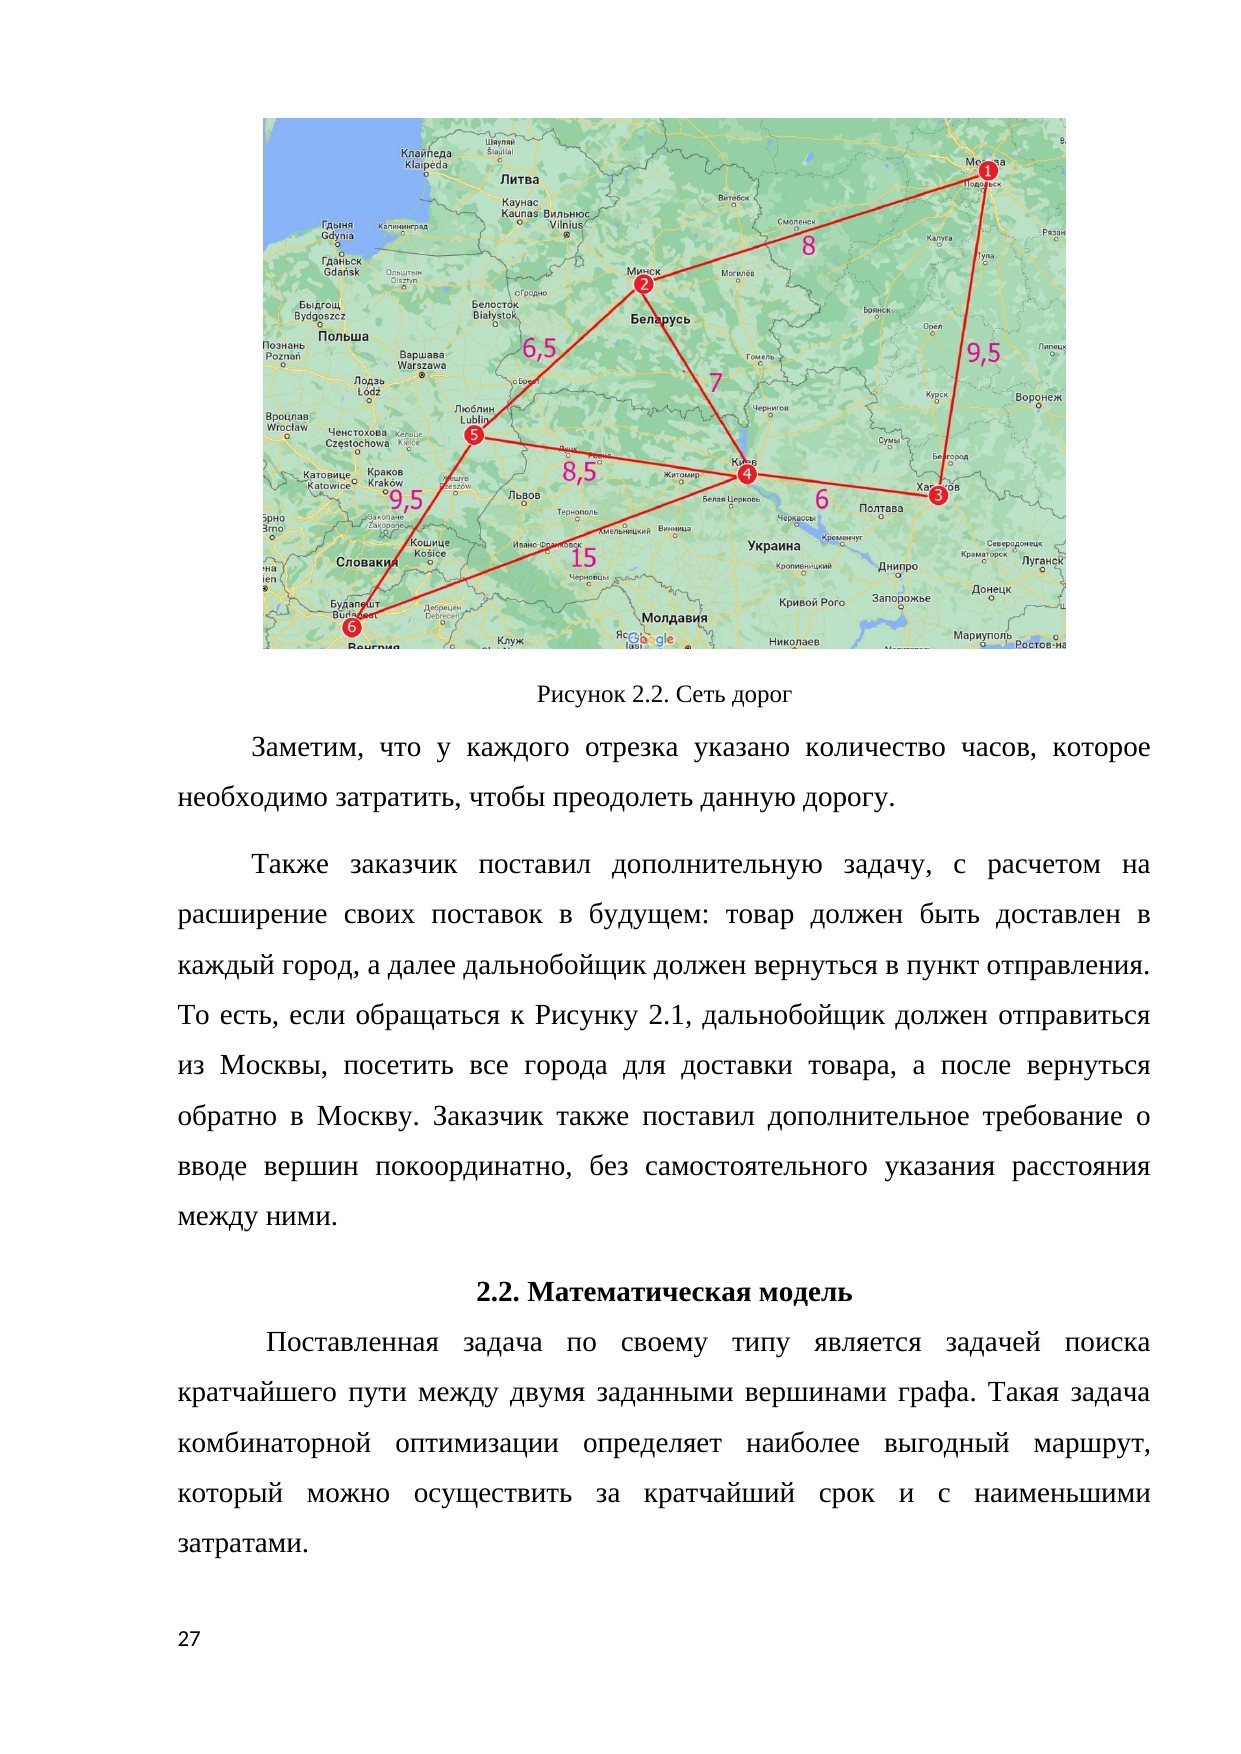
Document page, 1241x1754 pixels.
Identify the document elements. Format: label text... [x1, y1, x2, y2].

text Заметим, что у каждого отрезка указано количество часов, которое необходимо затратить, чтобы преодолеть данную дорогу. [177, 729, 1152, 813]
subtitle 2.2. Математическая модель [177, 1274, 1152, 1307]
text Также заказчик поставил дополнительную задачу, с расчетом на расширение своих поставок в будущем: товар должен быть доставлен в каждый город, а далее дальнобойщик должен вернуться в пункт отправления. То есть, если обращаться к Рисунку 2.1, дальнобойщик должен отправиться из Москвы, посетить все города для доставки товара, а после вернуться обратно в Москву. Заказчик также поставил дополнительное требование о вводе вершин покоординатно, без самостоятельного указания расстояния между ними. [177, 846, 1152, 1232]
picture [263, 118, 1066, 649]
text Поставленная задача по своему типу является задачей поиска кратчайшего пути между двумя заданными вершинами графа. Такая задача комбинаторной оптимизации определяет наиболее выгодный маршрут, который можно осуществить за кратчайший срок и с наименьшими затратами. [177, 1324, 1152, 1559]
